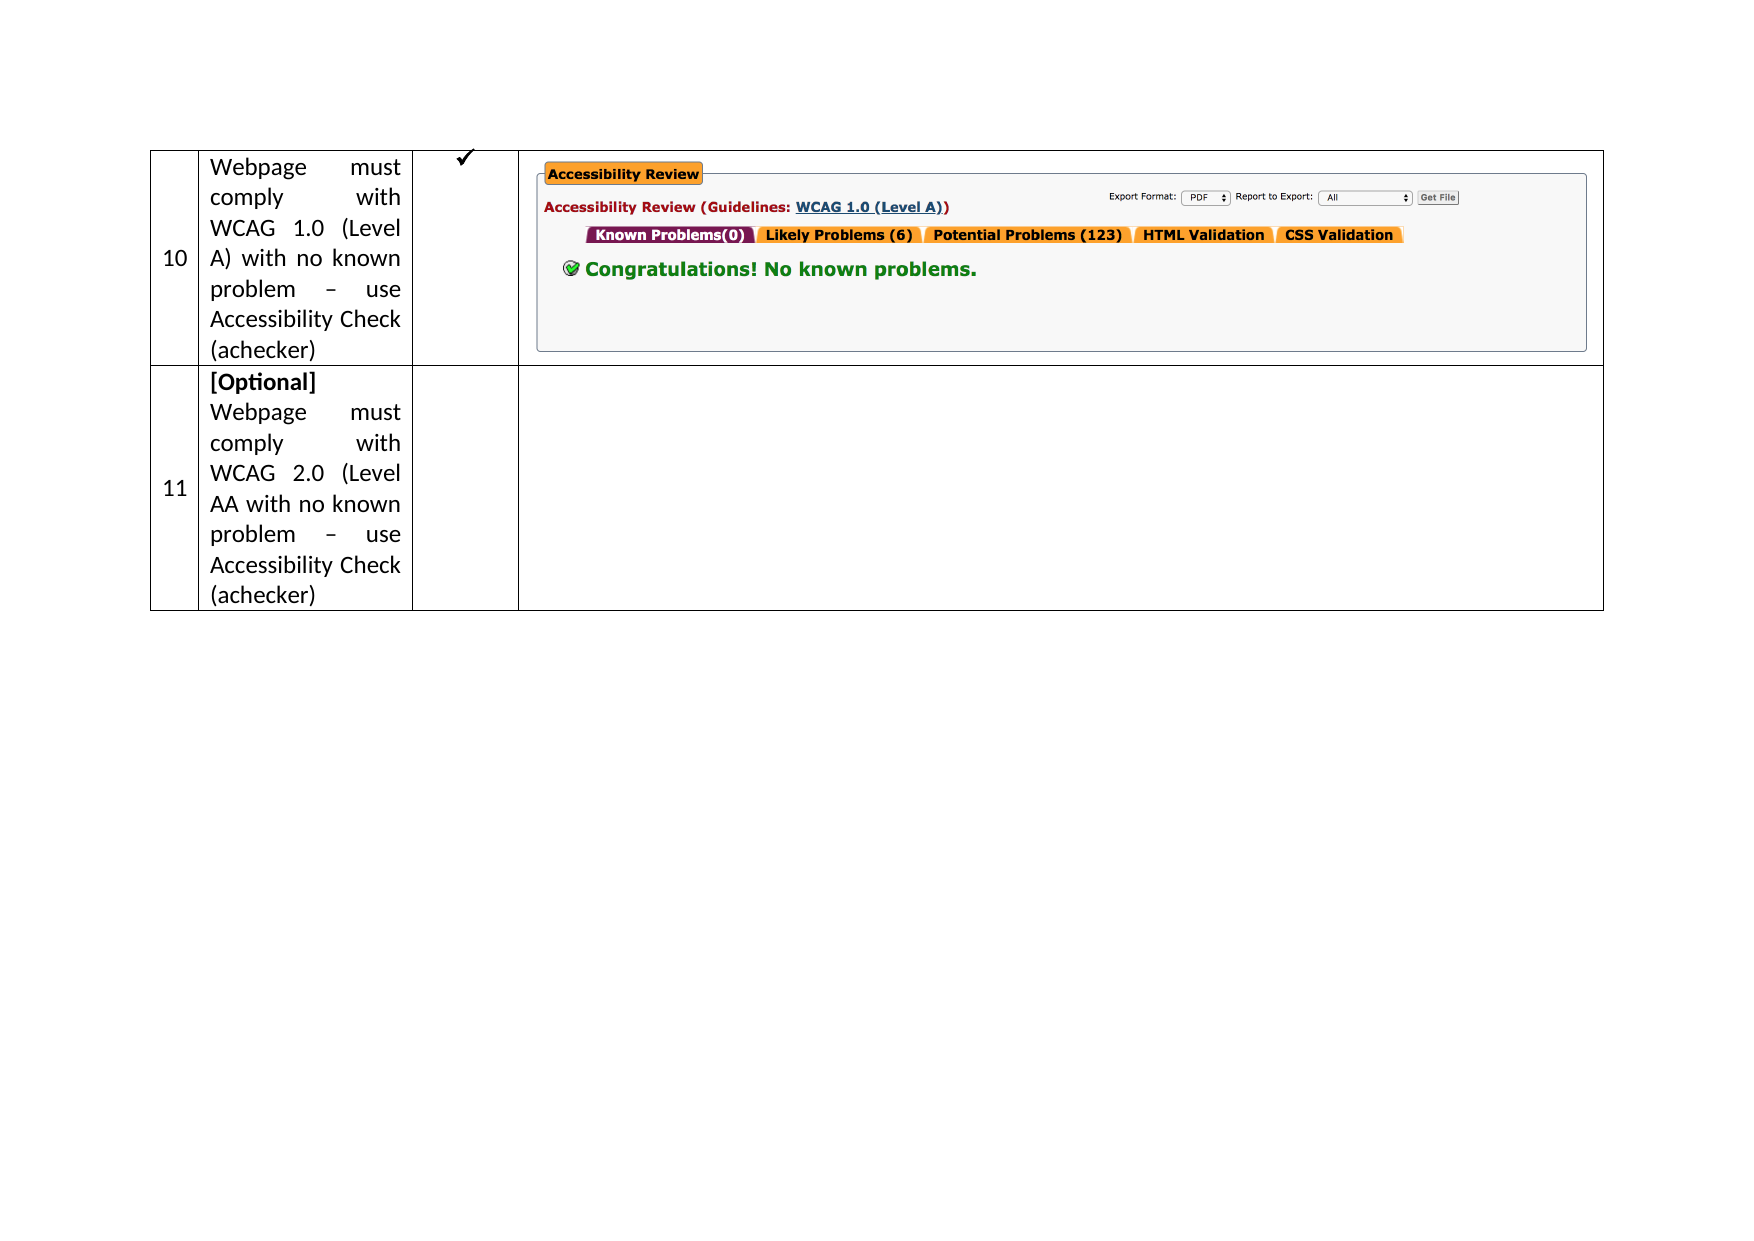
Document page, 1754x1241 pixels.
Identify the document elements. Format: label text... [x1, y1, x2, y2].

table_cell [519, 366, 1603, 610]
table_cell [519, 151, 1603, 365]
table_cell [Optional] Webpage must comply with WCAG 2.0 (Level AA with no known problem – use Accessibility Check (achecker) [199, 366, 412, 610]
table_cell Webpage must comply with WCAG 1.0 (Level A) with no known problem – use Accessibility Check (achecker) [199, 151, 412, 365]
table_cell 10 [151, 151, 198, 365]
table_cell 11 [151, 366, 198, 610]
table_cell [413, 366, 518, 610]
table_cell [413, 151, 518, 365]
picture [529, 151, 1593, 361]
